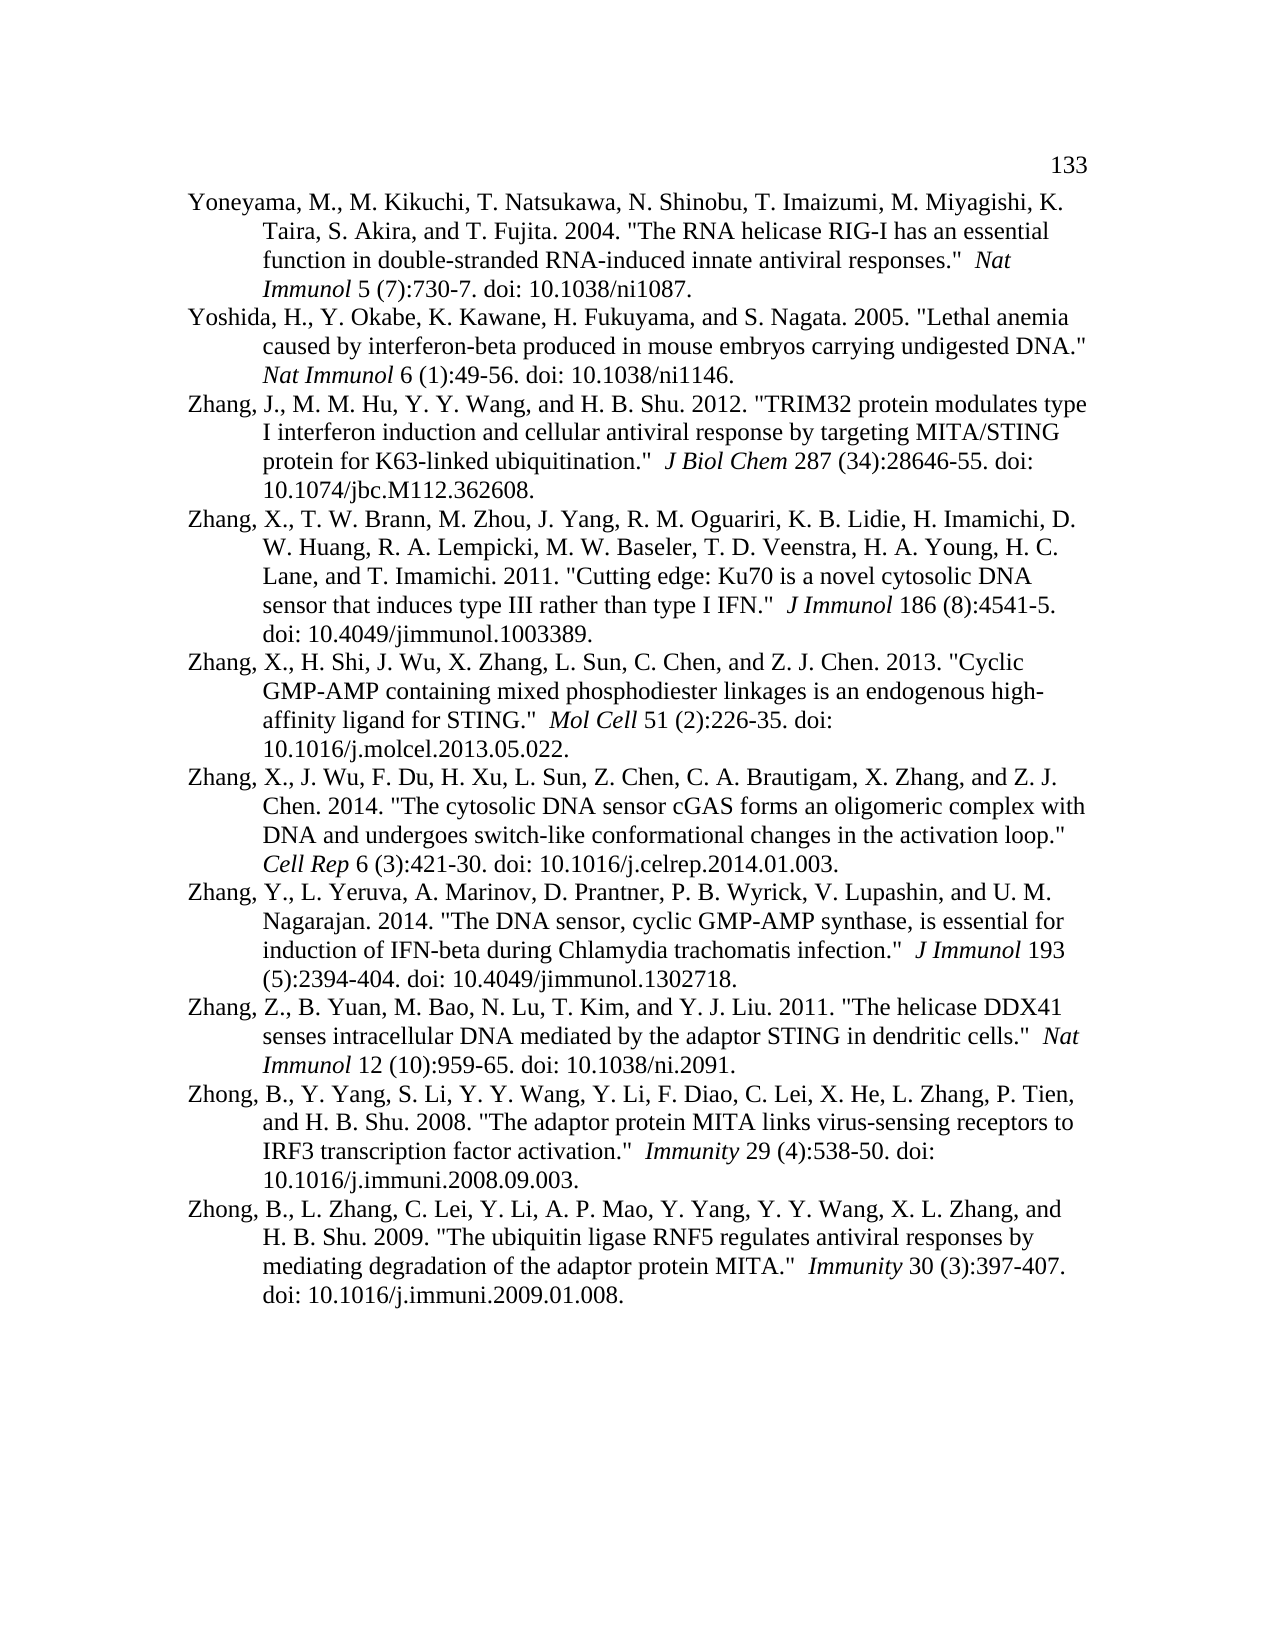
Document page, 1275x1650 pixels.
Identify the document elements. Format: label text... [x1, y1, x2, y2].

text Yoshida, H., Y. Okabe, K. Kawane, H. Fukuyama, and S. Nagata. 2005. "Lethal anemia caused by interferon-beta produced in mouse embryos carrying undigested DNA." Nat Immunol 6 (1):49-56. doi: 10.1038/ni1146. [187, 302, 1087, 389]
text Yoneyama, M., M. Kikuchi, T. Natsukawa, N. Shinobu, T. Imaizumi, M. Miyagishi, K. Taira, S. Akira, and T. Fujita. 2004. "The RNA helicase RIG-I has an essential function in double-stranded RNA-induced innate antiviral responses." Nat Immunol 5 (7):730-7. doi: 10.1038/ni1087. [187, 187, 1087, 302]
text Zhang, Y., L. Yeruva, A. Marinov, D. Prantner, P. B. Wyrick, V. Lupashin, and U. M. Nagarajan. 2014. "The DNA sensor, cyclic GMP-AMP synthase, is essential for induction of IFN-beta during Chlamydia trachomatis infection." J Immunol 193 (5):2394-404. doi: 10.4049/jimmunol.1302718. [187, 877, 1087, 992]
text Zhang, X., H. Shi, J. Wu, X. Zhang, L. Sun, C. Chen, and Z. J. Chen. 2013. "Cyclic GMP-AMP containing mixed phosphodiester linkages is an endogenous high-affinity ligand for STING." Mol Cell 51 (2):226-35. doi: 10.1016/j.molcel.2013.05.022. [187, 647, 1087, 762]
text Zhong, B., L. Zhang, C. Lei, Y. Li, A. P. Mao, Y. Yang, Y. Y. Wang, X. L. Zhang, and H. B. Shu. 2009. "The ubiquitin ligase RNF5 regulates antiviral responses by mediating degradation of the adaptor protein MITA." Immunity 30 (3):397-407. doi: 10.1016/j.immuni.2009.01.008. [187, 1194, 1087, 1309]
text Zhang, J., M. M. Hu, Y. Y. Wang, and H. B. Shu. 2012. "TRIM32 protein modulates type I interferon induction and cellular antiviral response by targeting MITA/STING protein for K63-linked ubiquitination." J Biol Chem 287 (34):28646-55. doi: 10.1074/jbc.M112.362608. [187, 389, 1087, 504]
text Zhong, B., Y. Yang, S. Li, Y. Y. Wang, Y. Li, F. Diao, C. Lei, X. He, L. Zhang, P. Tien, and H. B. Shu. 2008. "The adaptor protein MITA links virus-sensing receptors to IRF3 transcription factor activation." Immunity 29 (4):538-50. doi: 10.1016/j.immuni.2008.09.003. [187, 1079, 1087, 1194]
text Zhang, X., T. W. Brann, M. Zhou, J. Yang, R. M. Oguariri, K. B. Lidie, H. Imamichi, D. W. Huang, R. A. Lempicki, M. W. Baseler, T. D. Veenstra, H. A. Young, H. C. Lane, and T. Imamichi. 2011. "Cutting edge: Ku70 is a novel cytosolic DNA sensor that induces type III rather than type I IFN." J Immunol 186 (8):4541-5. doi: 10.4049/jimmunol.1003389. [187, 504, 1087, 647]
text Zhang, X., J. Wu, F. Du, H. Xu, L. Sun, Z. Chen, C. A. Brautigam, X. Zhang, and Z. J. Chen. 2014. "The cytosolic DNA sensor cGAS forms an oligomeric complex with DNA and undergoes switch-like conformational changes in the activation loop." Cell Rep 6 (3):421-30. doi: 10.1016/j.celrep.2014.01.003. [187, 762, 1087, 877]
text Zhang, Z., B. Yuan, M. Bao, N. Lu, T. Kim, and Y. J. Liu. 2011. "The helicase DDX41 senses intracellular DNA mediated by the adaptor STING in dendritic cells." Nat Immunol 12 (10):959-65. doi: 10.1038/ni.2091. [187, 992, 1087, 1079]
